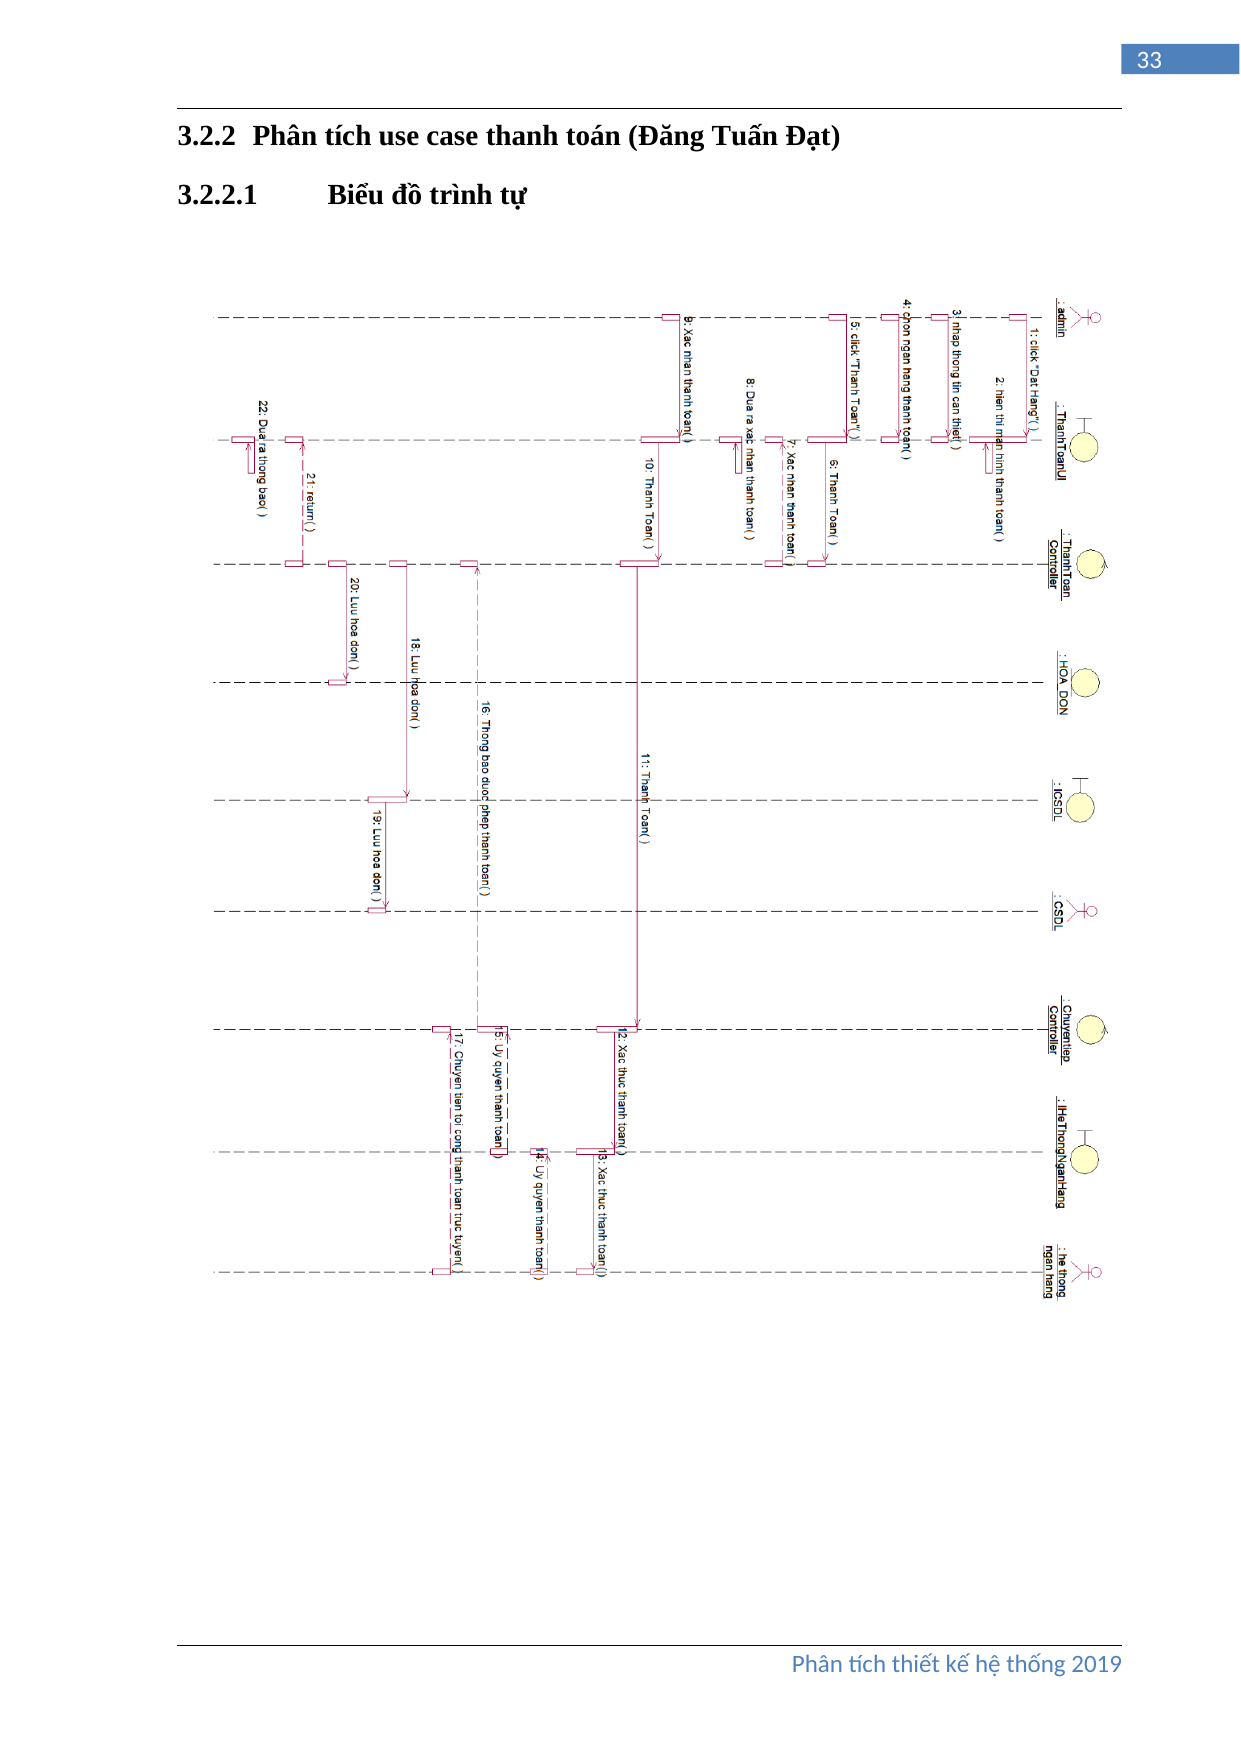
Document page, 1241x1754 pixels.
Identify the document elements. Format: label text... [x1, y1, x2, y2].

subtitle Phân tích use case thanh toán (Đăng Tuấn Đạt) [177, 118, 1122, 152]
subtitle Biểu đồ trình tự [177, 177, 1122, 211]
picture [142, 231, 1154, 1359]
